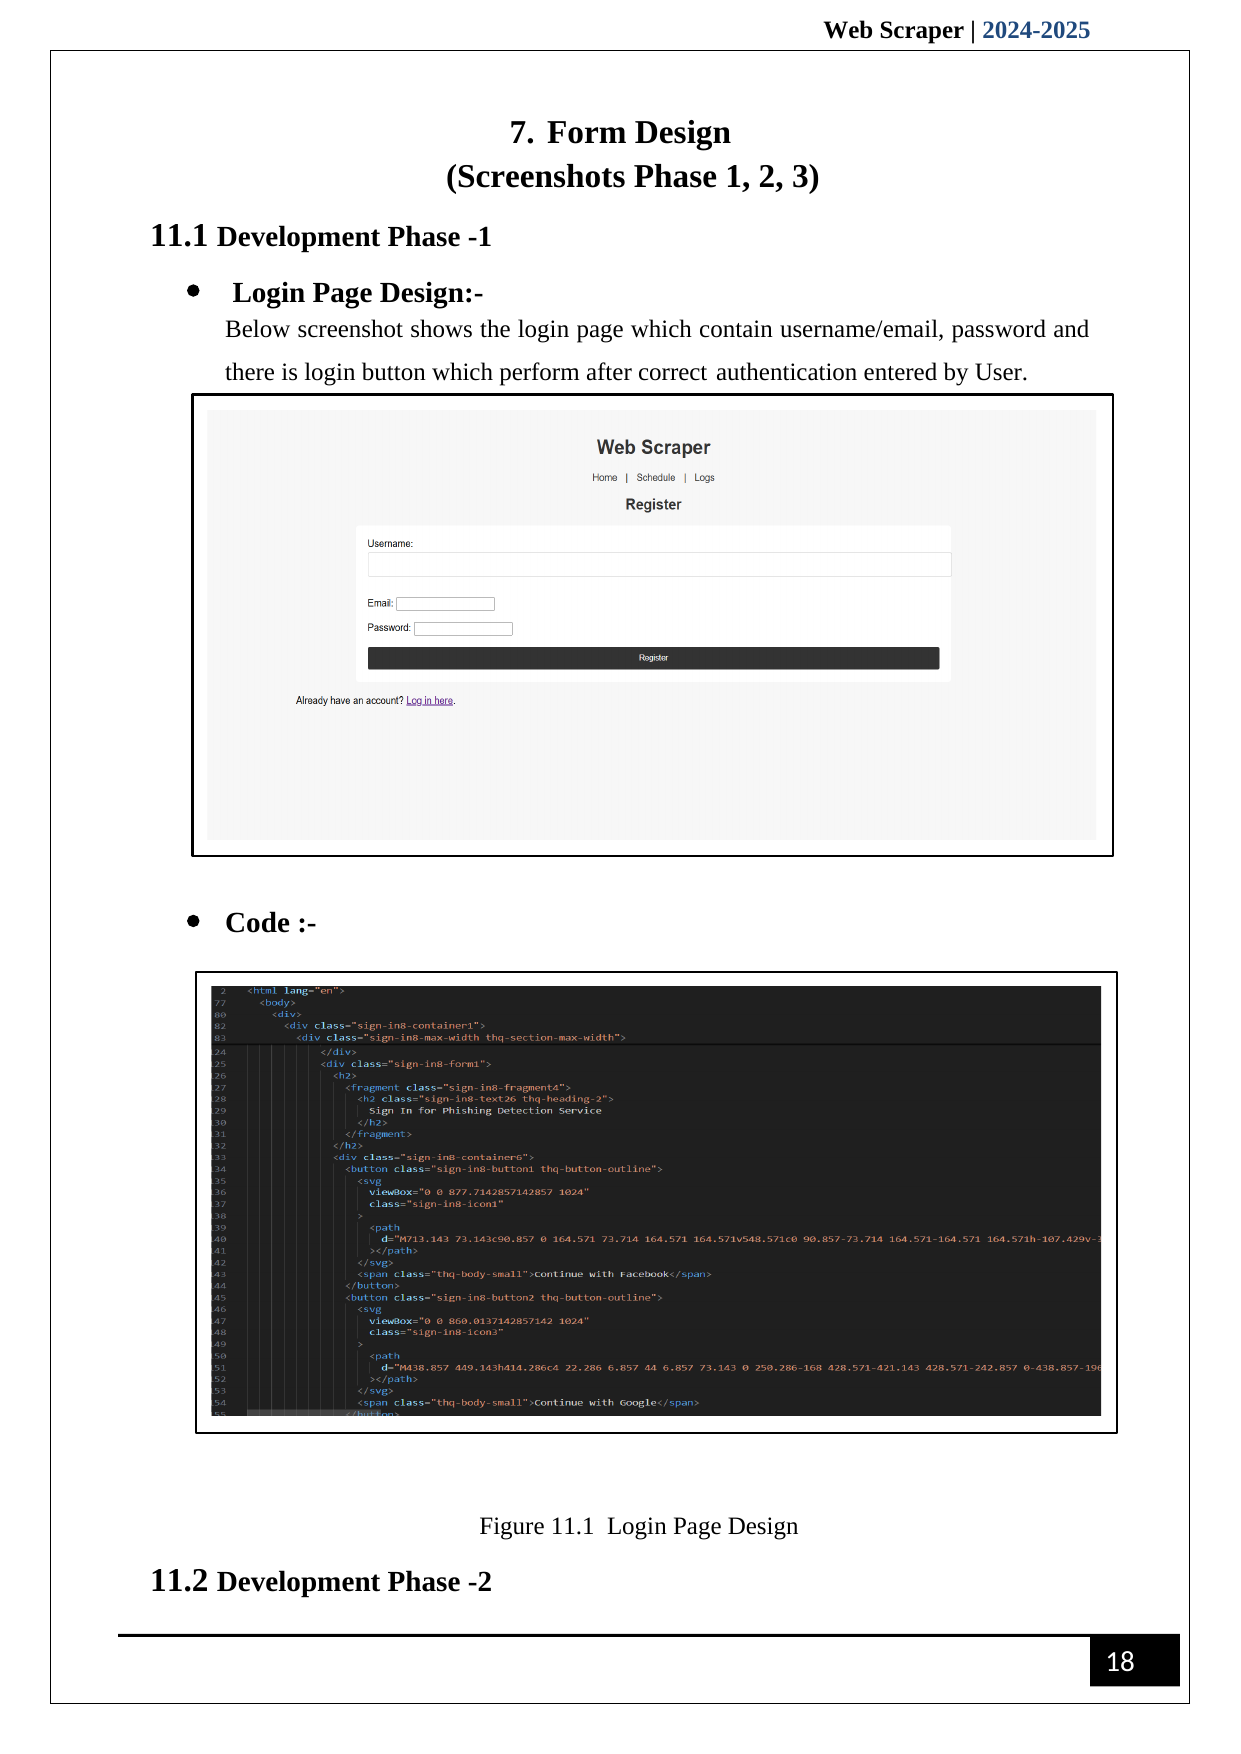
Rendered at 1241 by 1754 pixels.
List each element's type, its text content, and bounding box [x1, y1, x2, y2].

list Login Page Design:- [187, 275, 1090, 309]
list Form Design [150, 112, 1090, 151]
text Figure 11.1 Login Page Design [187, 1511, 1090, 1540]
list Code :- [187, 905, 1090, 940]
text 11.2 Development Phase -2 [150, 1561, 1090, 1599]
list (Screenshots Phase 1, 2, 3) [187, 157, 1090, 195]
picture [211, 986, 1102, 1416]
list Below screenshot shows the login page which contain username/email, password and there is login button which perform after correct authentication entered by User. [225, 314, 1090, 387]
text 11.1 Development Phase -1 [150, 216, 1090, 254]
picture [207, 410, 1097, 840]
